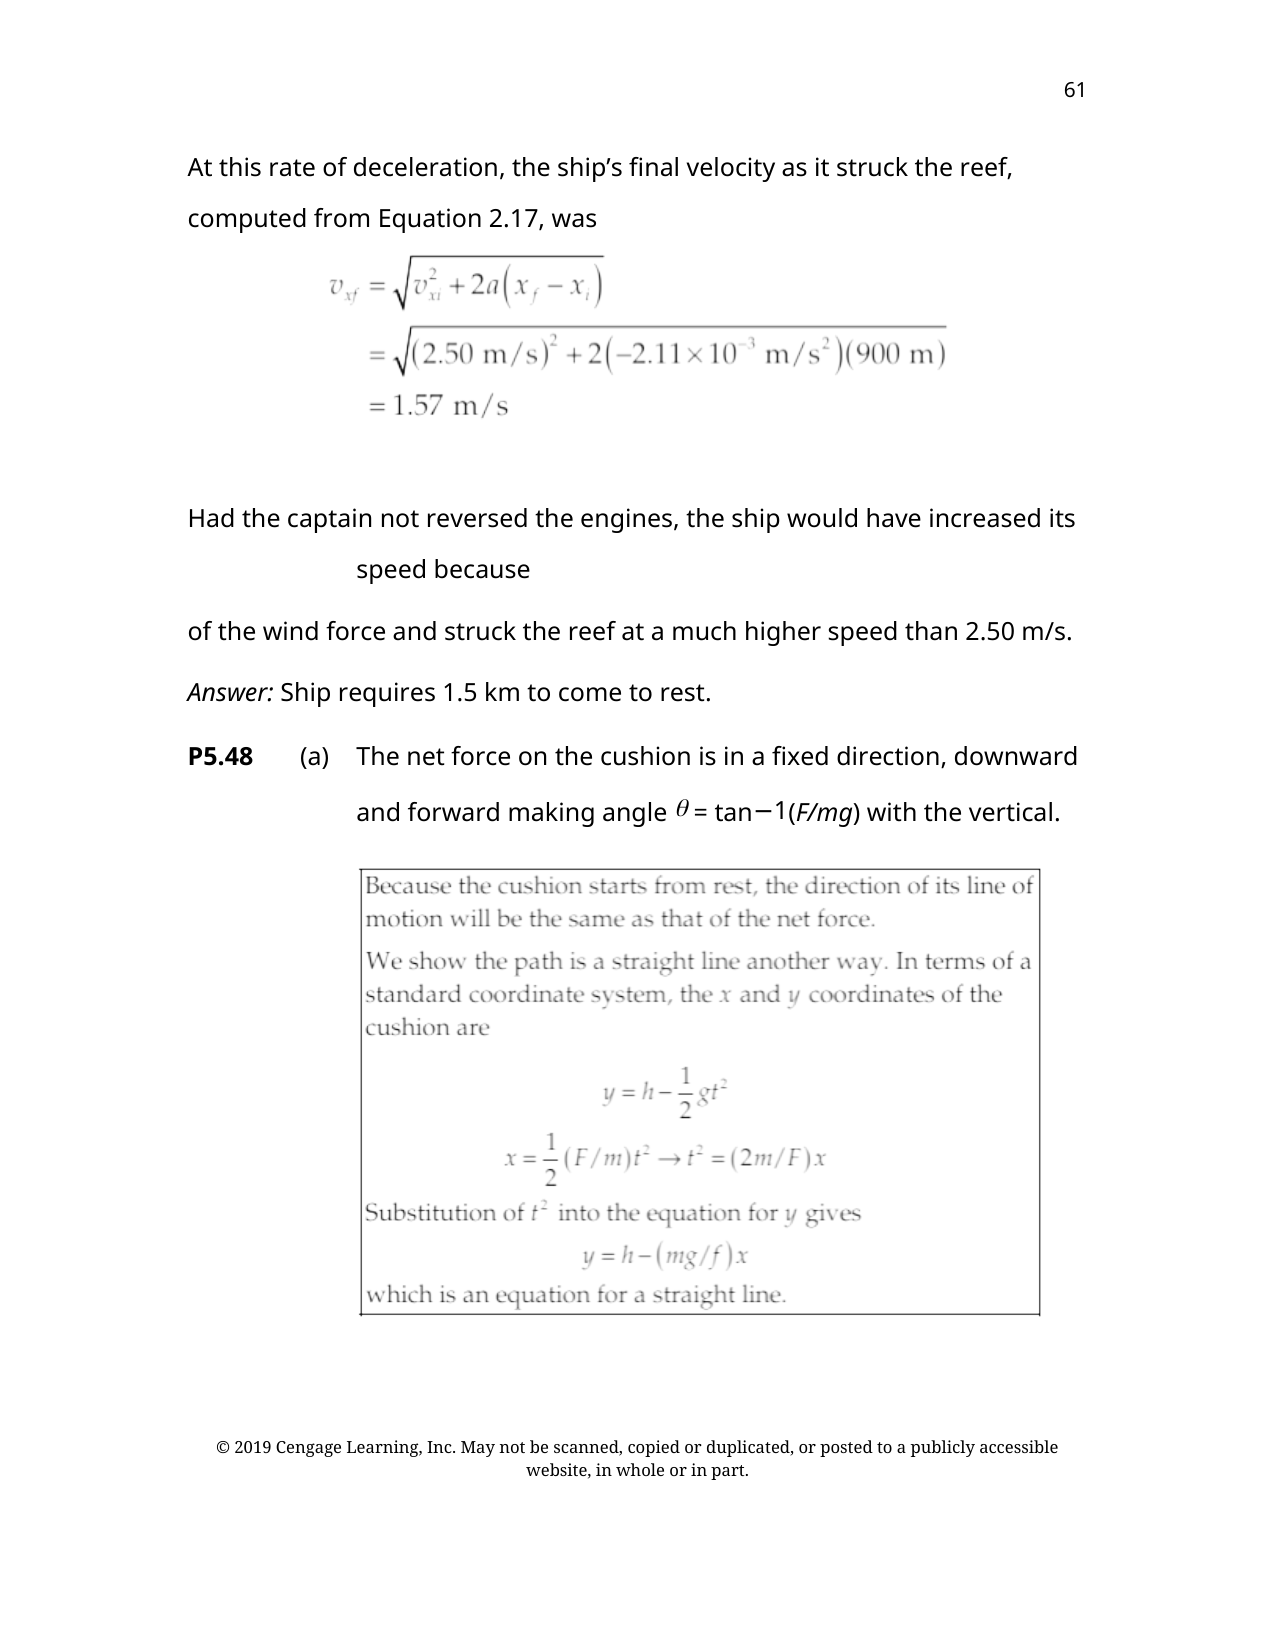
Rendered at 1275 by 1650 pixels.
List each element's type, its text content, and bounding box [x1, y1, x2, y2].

text At this rate of deceleration, the ship’s final velocity as it struck the reef, computed from Equation 2.17, was [187, 150, 1087, 235]
text of the wind force and struck the reef at a much higher speed than 2.50 m/s. [187, 613, 1087, 647]
text Had the captain not reversed the engines, the ship would have increased its speed because [187, 501, 1087, 586]
text P5.48 (a) The net force on the cushion is in a fixed direction, downward and forward making angle = tan−1(F/mg) with the vertical. [187, 738, 1087, 832]
text Answer: Ship requires 1.5 km to come to rest. [187, 675, 1087, 709]
